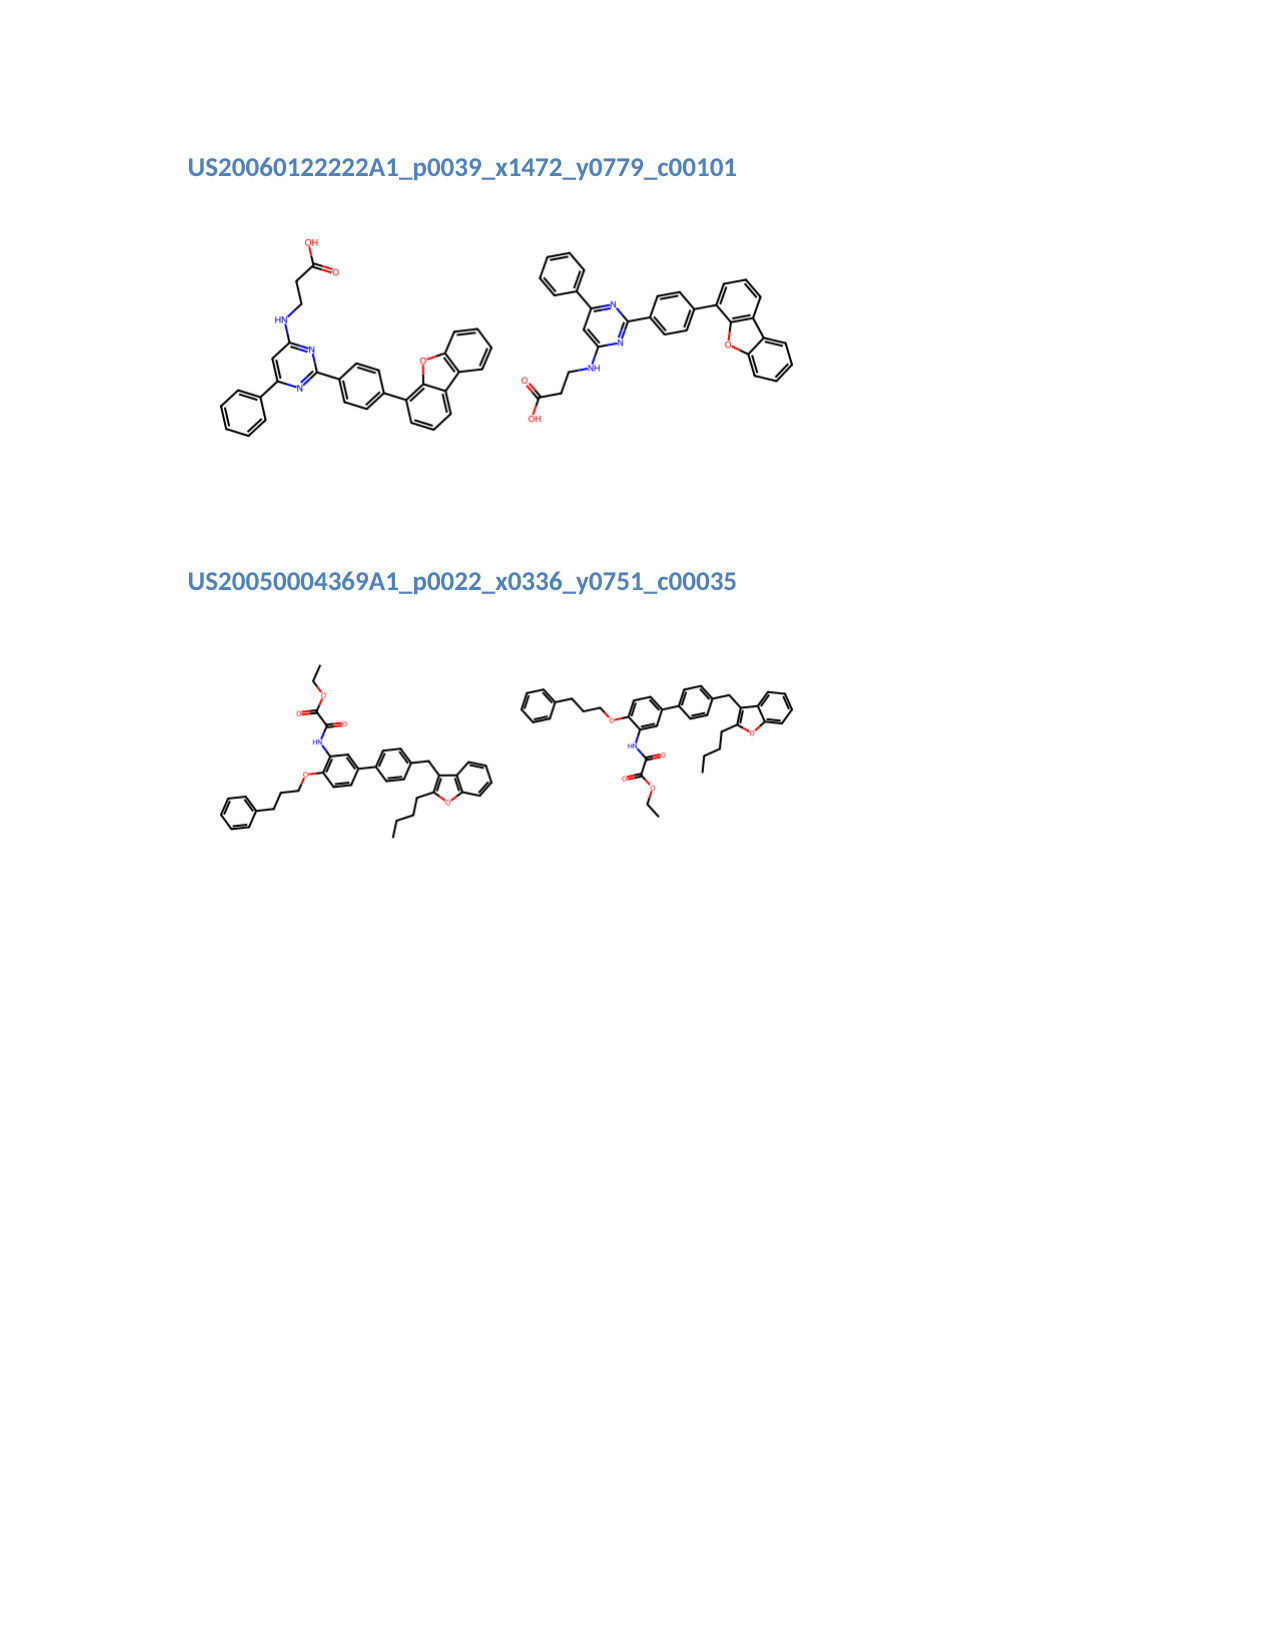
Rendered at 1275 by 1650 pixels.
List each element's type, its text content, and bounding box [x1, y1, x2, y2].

subtitle US20050004369A1_p0022_x0336_y0751_c00035 [187, 564, 1087, 597]
picture [206, 601, 807, 902]
subtitle US20060122222A1_p0039_x1472_y0779_c00101 [187, 150, 1087, 183]
picture [206, 187, 807, 488]
